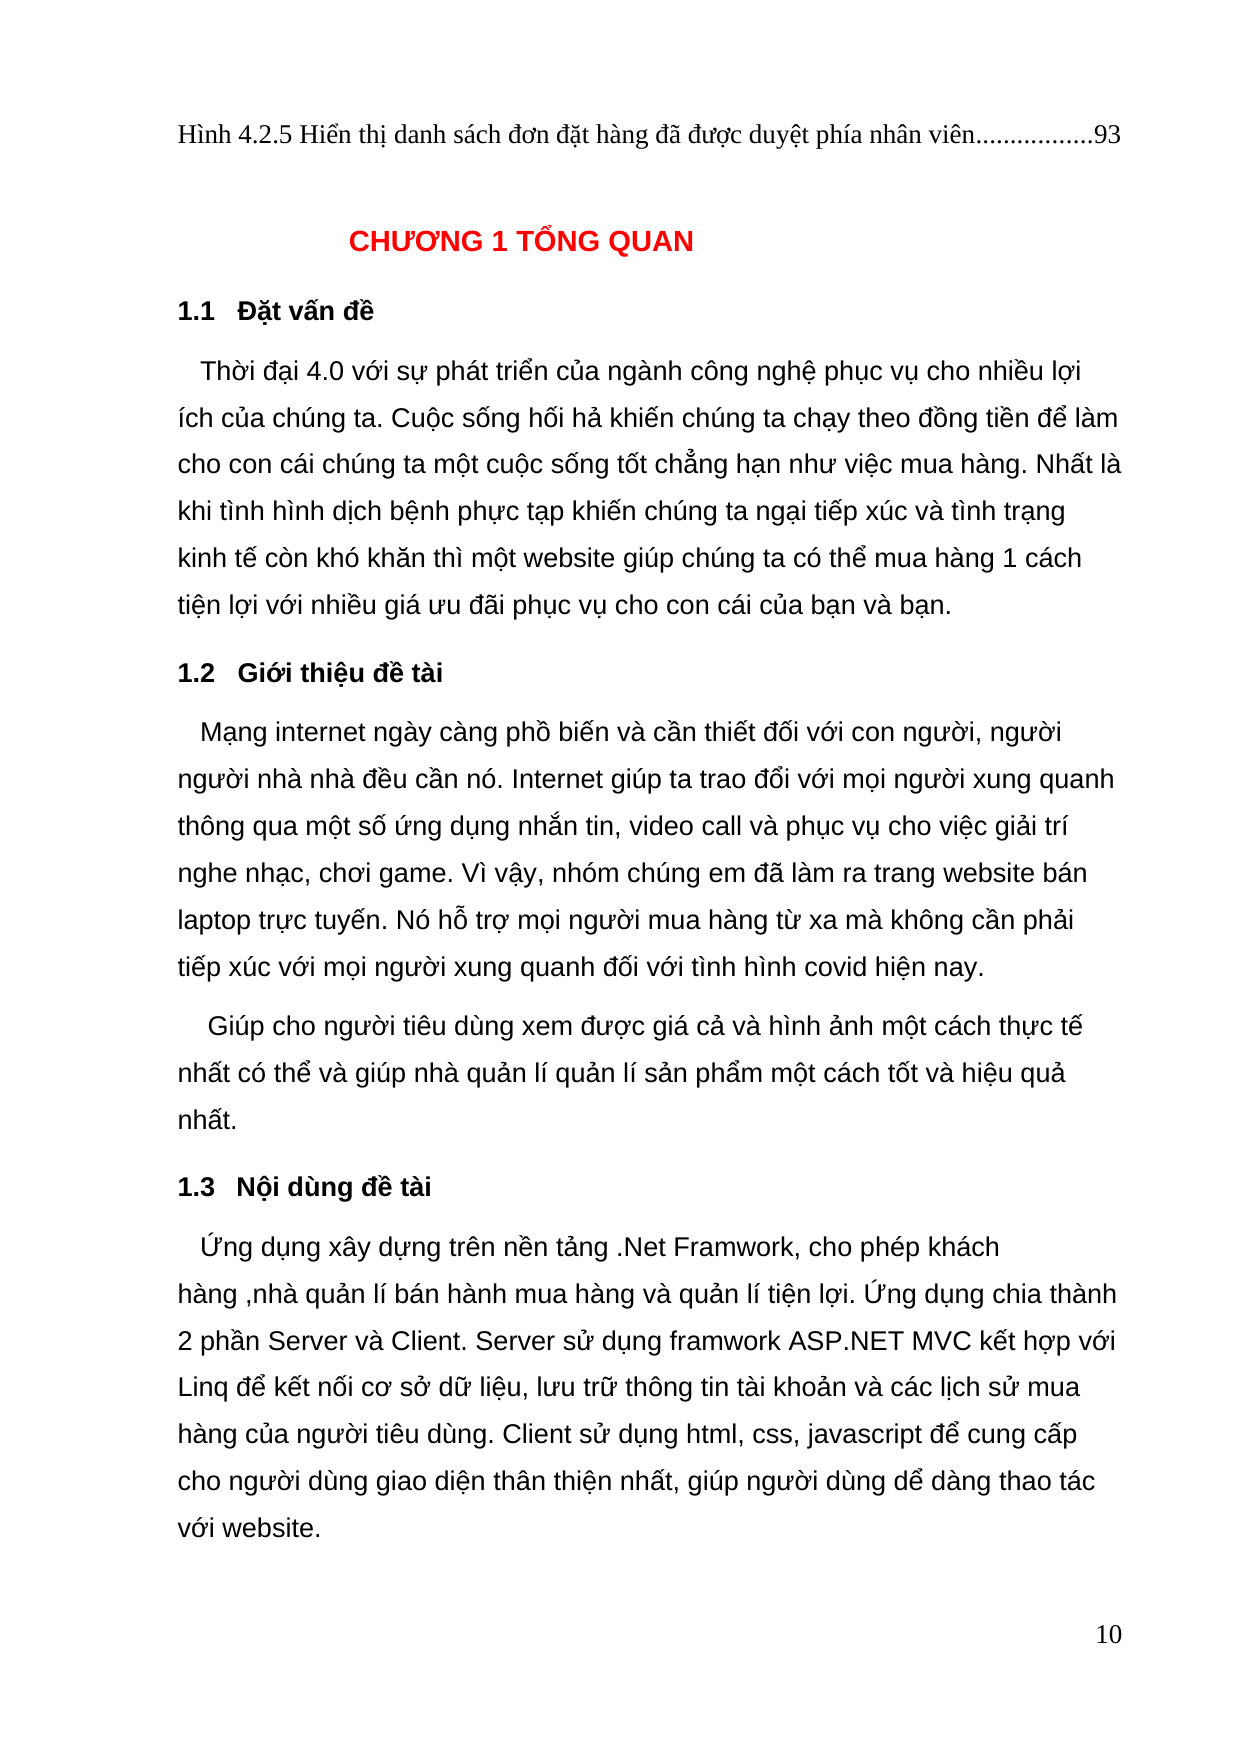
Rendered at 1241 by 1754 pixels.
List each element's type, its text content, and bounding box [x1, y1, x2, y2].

text Mạng internet ngày càng phồ biến và cần thiết đối với con người, người người nhà nhà đều cần nó. Internet giúp ta trao đổi với mọi người xung quanh thông qua một số ứng dụng nhắn tin, video call và phục vụ cho việc giải trí nghe nhạc, chơi game. Vì vậy, nhóm chúng em đã làm ra trang website bán laptop trực tuyến. Nó hỗ trợ mọi người mua hàng từ xa mà không cần phải tiếp xúc với mọi người xung quanh đối với tình hình covid hiện nay. [177, 716, 1122, 982]
subtitle Nội dùng đề tài [177, 1171, 1122, 1203]
text Hình 4.2.5 Hiển thị danh sách đơn đặt hàng đã được duyệt phía nhân viên 93 [177, 118, 1122, 149]
subtitle TỔNG QUAN [222, 224, 1122, 258]
subtitle Đặt vấn đề [177, 295, 1122, 327]
text Ứng dụng xây dựng trên nền tảng .Net Framwork, cho phép khách hàng ,nhà quản lí bán hành mua hàng và quản lí tiện lợi. Ứng dụng chia thành 2 phần Server và Client. Server sử dụng framwork ASP.NET MVC kết hợp với Linq để kết nối cơ sở dữ liệu, lưu trữ thông tin tài khoản và các lịch sử mua hàng của người tiêu dùng. Client sử dụng html, css, javascript để cung cấp cho người dùng giao diện thân thiện nhất, giúp người dùng dể dàng thao tác với website. [177, 1231, 1122, 1543]
text Giúp cho người tiêu dùng xem được giá cả và hình ảnh một cách thực tế nhất có thể và giúp nhà quản lí quản lí sản phẩm một cách tốt và hiệu quả nhất. [177, 1010, 1122, 1135]
subtitle Giới thiệu đề tài [177, 657, 1122, 688]
text Thời đại 4.0 với sự phát triển của ngành công nghệ phục vụ cho nhiều lợi ích của chúng ta. Cuộc sống hối hả khiến chúng ta chạy theo đồng tiền để làm cho con cái chúng ta một cuộc sống tốt chẳng hạn như việc mua hàng. Nhất là khi tình hình dịch bệnh phực tạp khiến chúng ta ngại tiếp xúc và tình trạng kinh tế còn khó khăn thì một website giúp chúng ta có thể mua hàng 1 cách tiện lợi với nhiều giá ưu đãi phục vụ cho con cái của bạn và bạn. [177, 355, 1122, 620]
